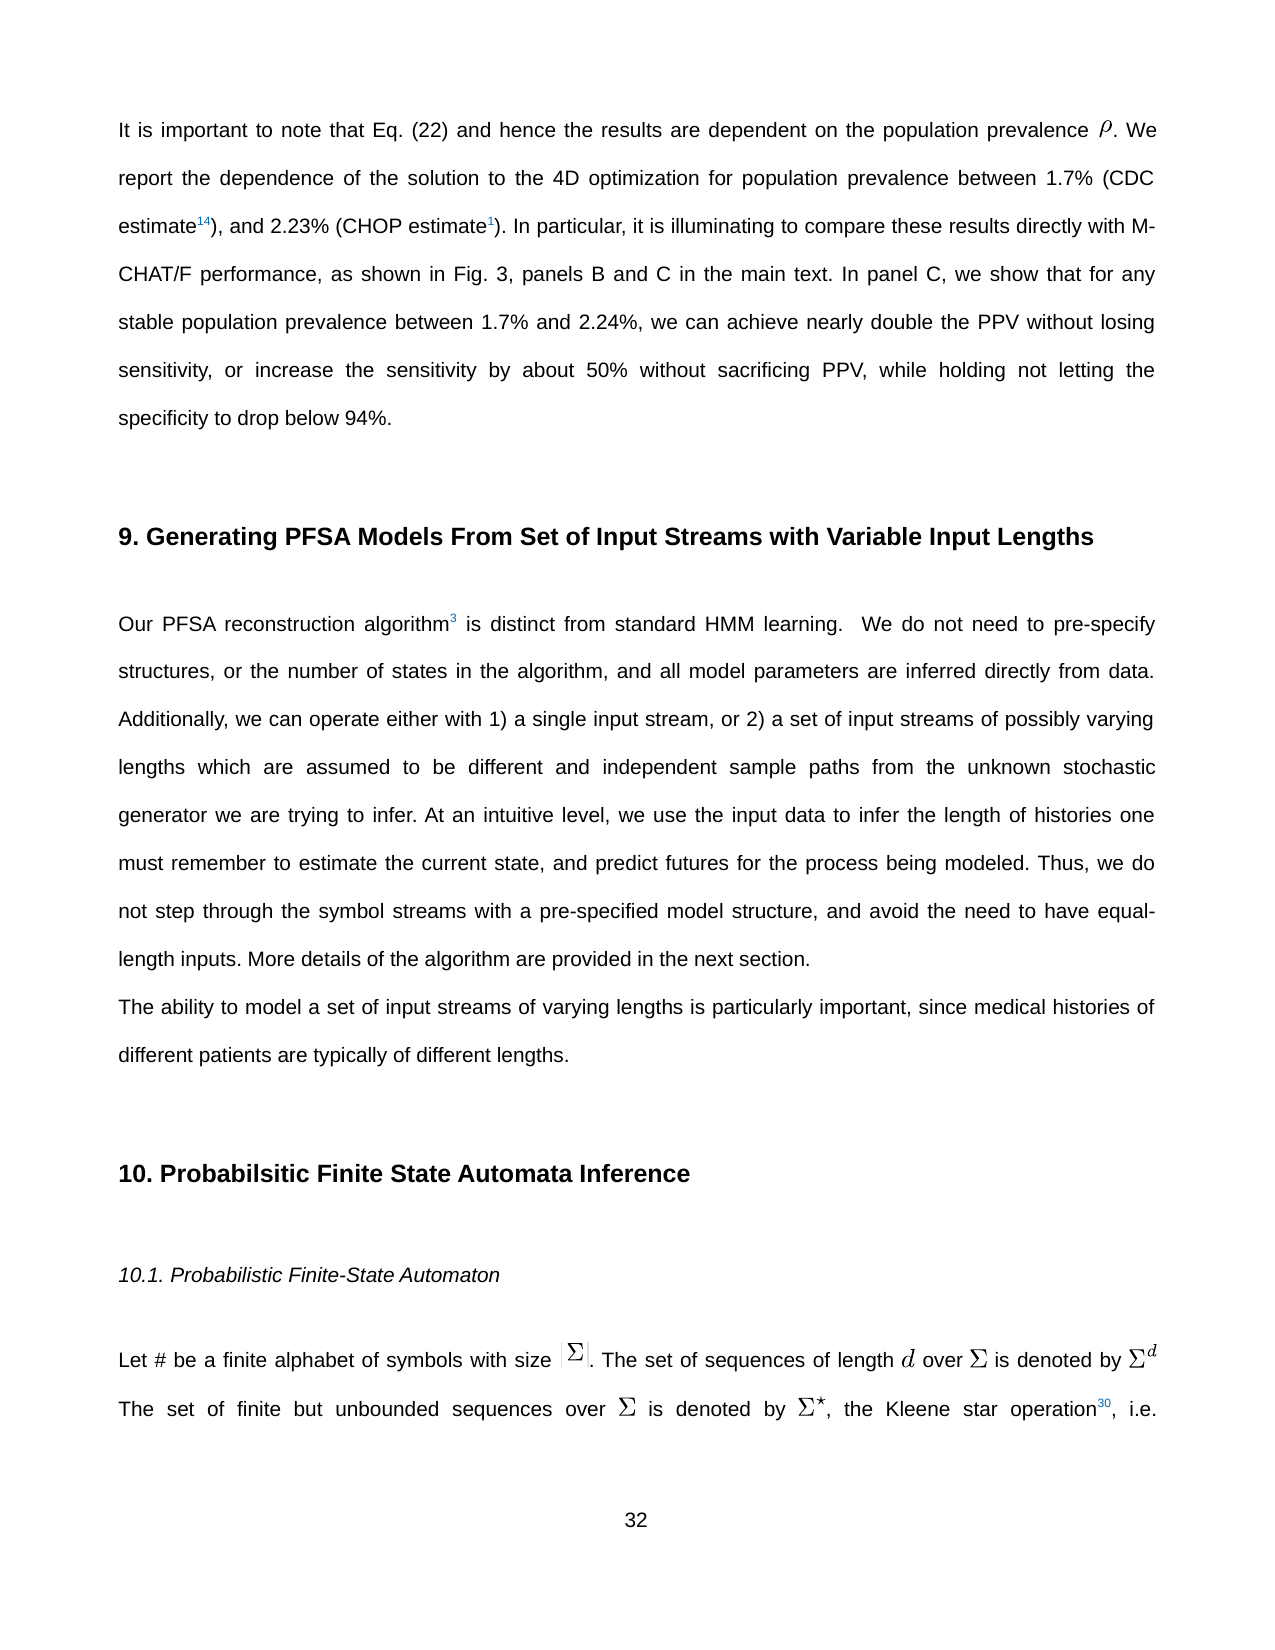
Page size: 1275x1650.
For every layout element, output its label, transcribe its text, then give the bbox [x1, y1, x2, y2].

text It is important to note that Eq. (22) and hence the results are dependent on the population prevalence . We report the dependence of the solution to the 4D optimization for population prevalence between 1.7% (CDC estimate14), and 2.23% (CHOP estimate1). In particular, it is illuminating to compare these results directly with M-CHAT/F performance, as shown in Fig. 3, panels B and C in the main text. In panel C, we show that for any stable population prevalence between 1.7% and 2.24%, we can achieve nearly double the PPV without losing sensitivity, or increase the sensitivity by about 50% without sacrificing PPV, while holding not letting the specificity to drop below 94%. [118, 118, 1157, 429]
subtitle 10. Probabilsitic Finite State Automata Inference [118, 1159, 1157, 1188]
subtitle 10.1. Probabilistic Finite-State Automaton [118, 1263, 1157, 1287]
subtitle 9. Generating PFSA Models From Set of Input Streams with Variable Input Lengths [118, 522, 1157, 551]
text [118, 1342, 1157, 1420]
text The ability to model a set of input streams of varying lengths is particularly important, since medical histories of different patients are typically of different lengths. [118, 995, 1157, 1067]
text Our PFSA reconstruction algorithm3 is distinct from standard HMM learning. We do not need to pre-specify structures, or the number of states in the algorithm, and all model parameters are inferred directly from data. Additionally, we can operate either with 1) a single input stream, or 2) a set of input streams of possibly varying lengths which are assumed to be different and independent sample paths from the unknown stochastic generator we are trying to infer. At an intuitive level, we use the input data to infer the length of histories one must remember to estimate the current state, and predict futures for the process being modeled. Thus, we do not step through the symbol streams with a pre-specified model structure, and avoid the need to have equal-length inputs. More details of the algorithm are provided in the next section. [118, 611, 1157, 971]
